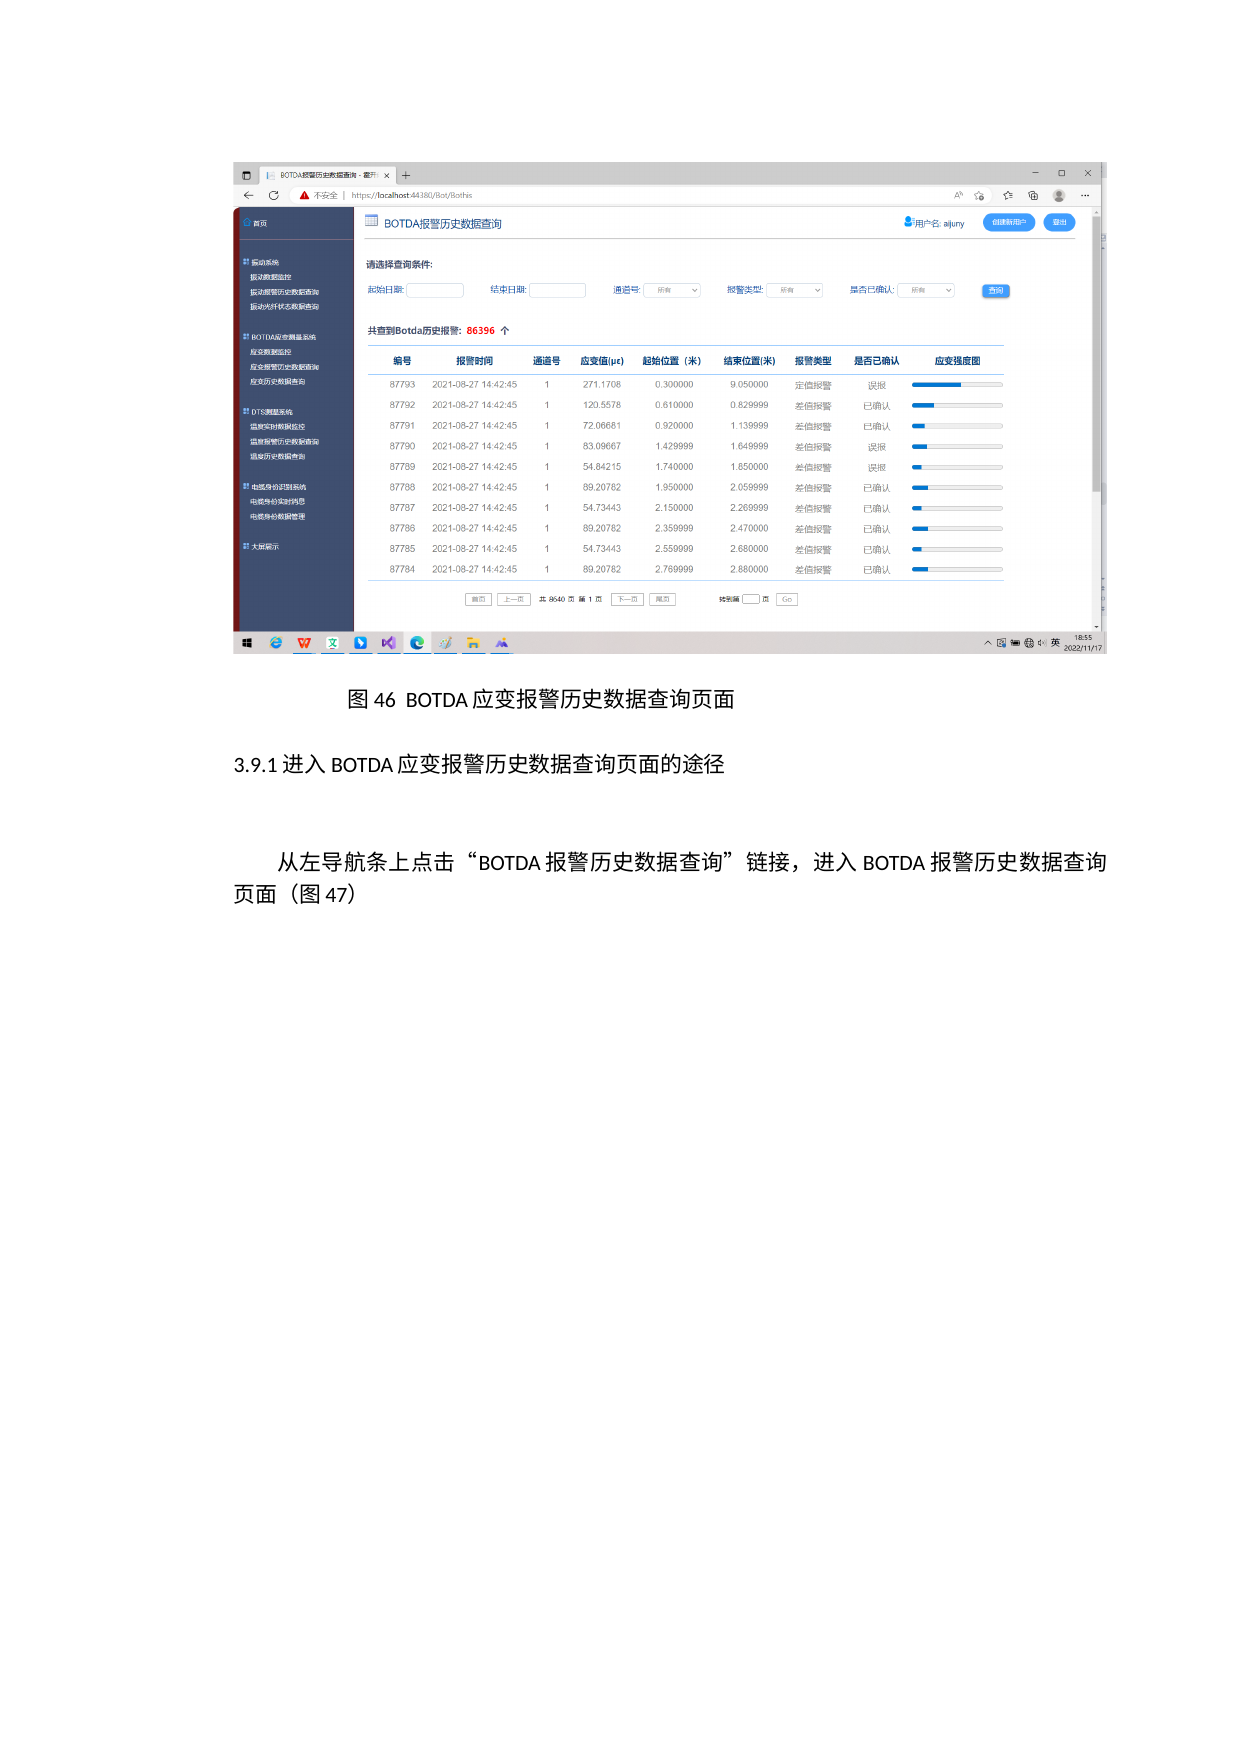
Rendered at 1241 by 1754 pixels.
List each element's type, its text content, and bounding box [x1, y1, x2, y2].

picture [233, 162, 1107, 654]
list 3.9.1 进入BOTDA应变报警历史数据查询页面的途径 [233, 747, 1108, 779]
list 从左导航条上点击“BOTDA报警历史数据查询”链接，进入BOTDA报警历史数据查询页面（图47） [233, 844, 1108, 909]
list 图46 BOTDA应变报警历史数据查询页面 [233, 682, 1108, 714]
